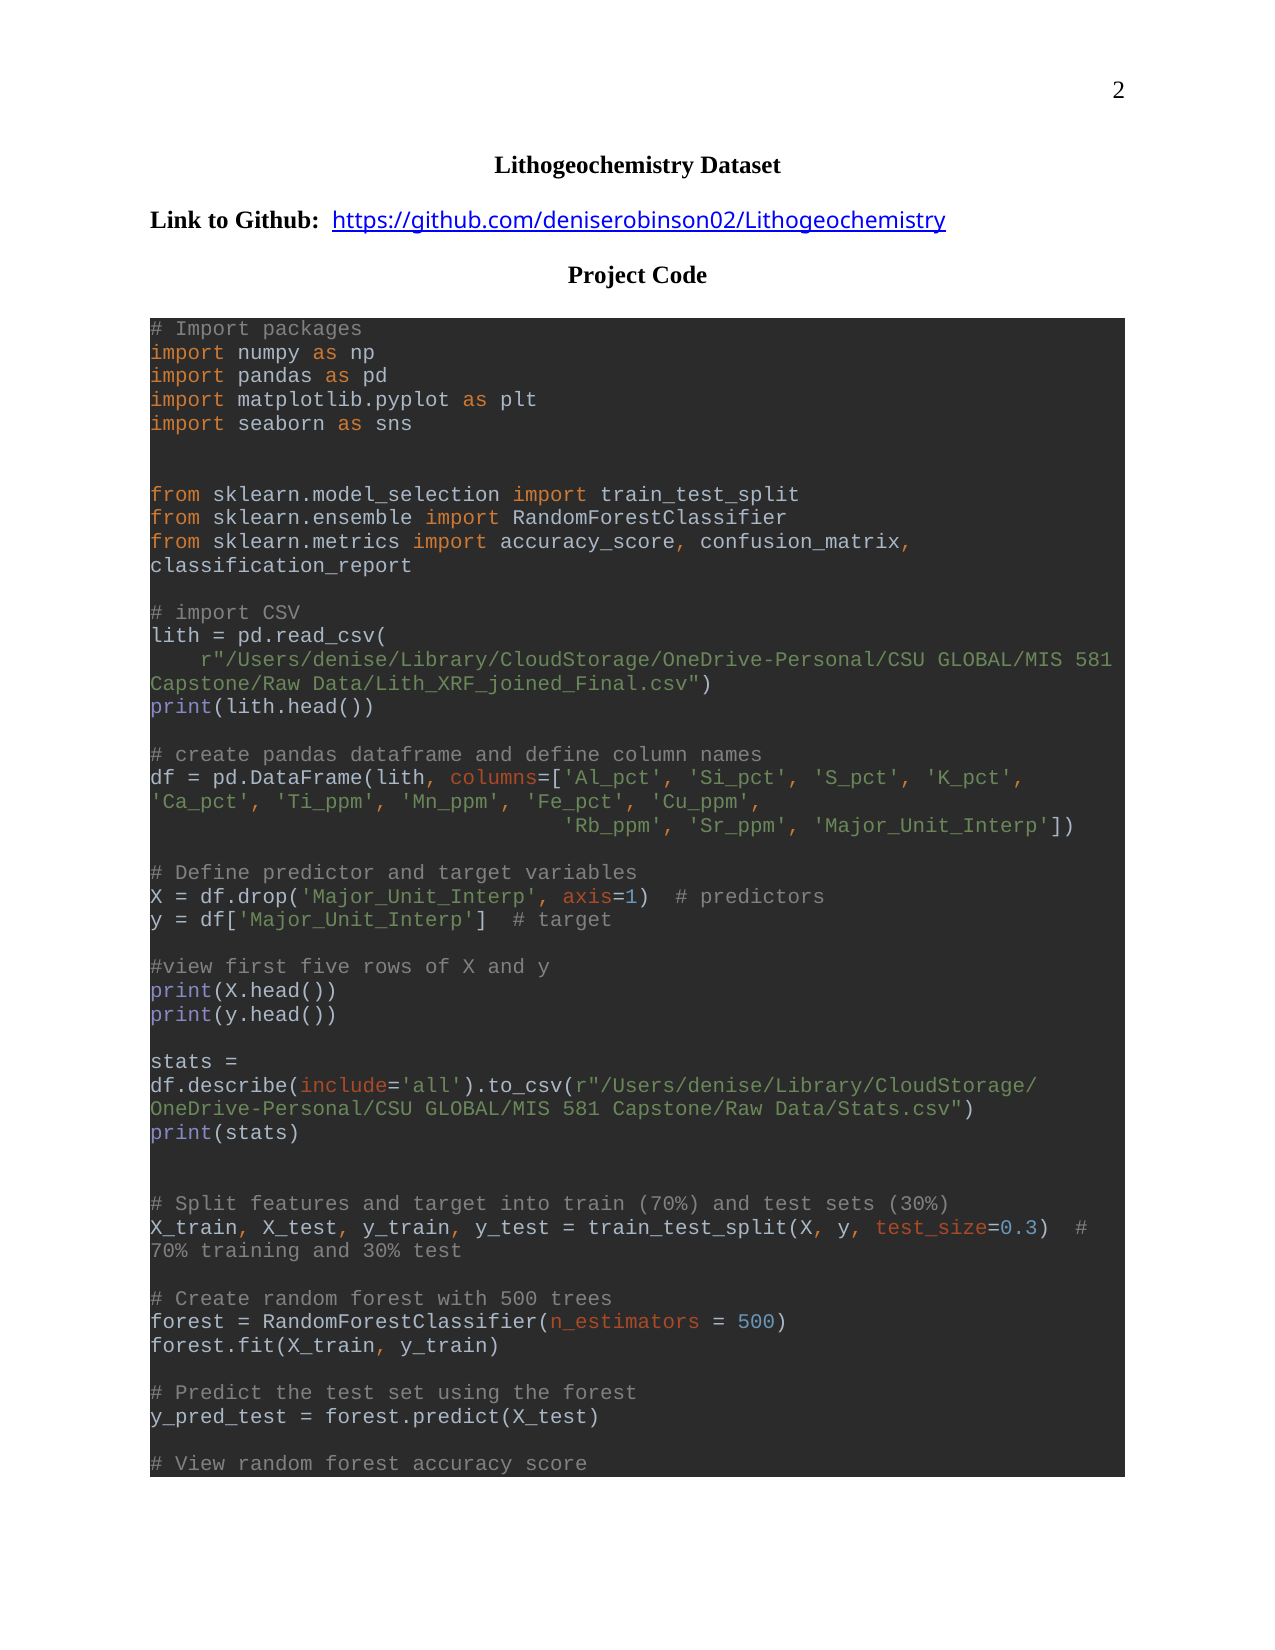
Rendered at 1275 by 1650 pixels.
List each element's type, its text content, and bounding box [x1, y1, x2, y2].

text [150, 318, 1125, 1477]
text Link to Github: https://github.com/deniserobinson02/Lithogeochemistry [150, 204, 326, 235]
text Link to Github: https://github.com/deniserobinson02/Lithogeochemistry [332, 204, 1125, 235]
text Lithogeochemistry Dataset [150, 150, 1125, 179]
text Project Code [150, 261, 1125, 289]
